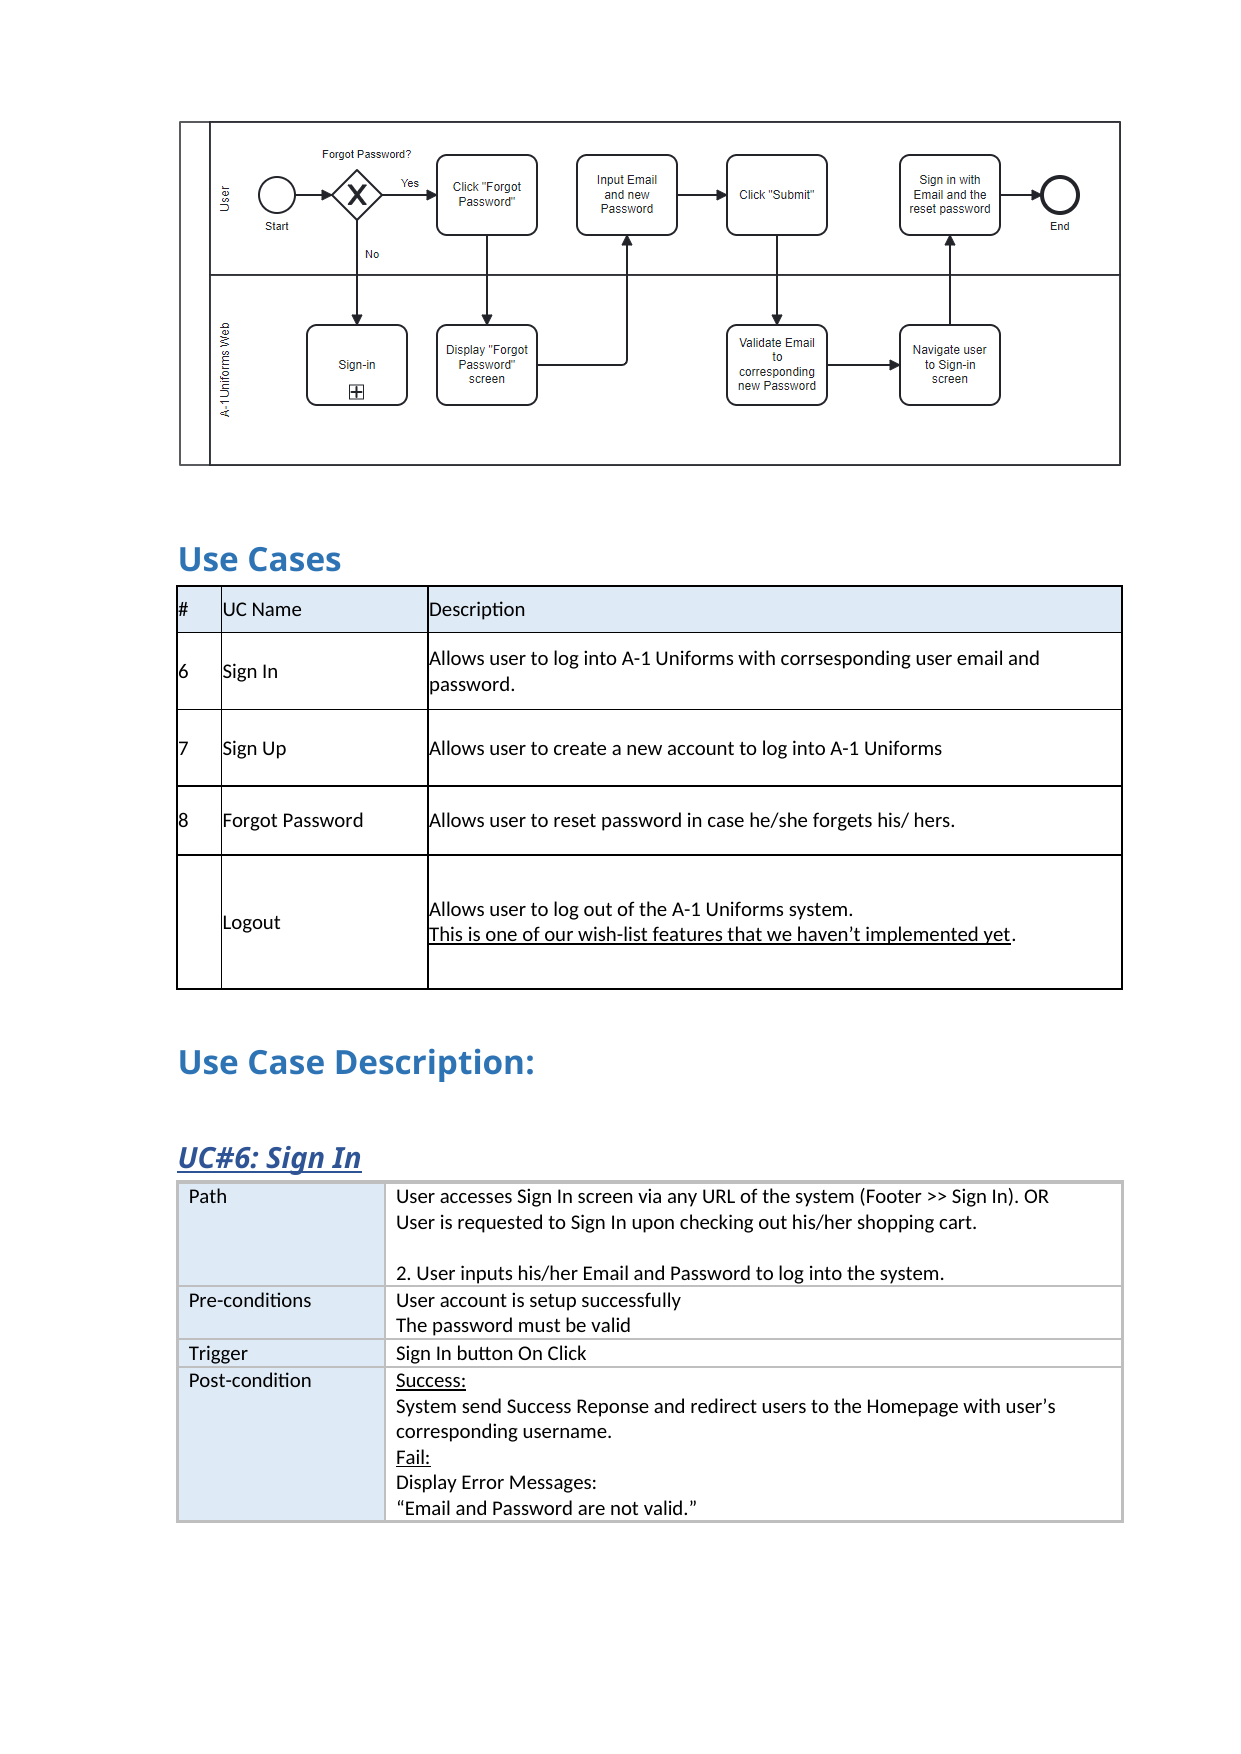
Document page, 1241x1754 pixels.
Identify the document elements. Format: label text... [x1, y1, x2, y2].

table_cell 8 [178, 787, 221, 854]
subtitle UC#6: Sign In [177, 1138, 1122, 1177]
table_header Description [429, 587, 1121, 632]
table_cell Allows user to reset password in case he/she forgets his/ hers. [429, 787, 1121, 854]
table_cell Pre-conditions [179, 1287, 384, 1338]
table_cell 7 [178, 710, 221, 785]
table_cell Allows user to create a new account to log into A-1 Uniforms [429, 710, 1121, 785]
table_cell Allows user to log out of the A-1 Uniforms system. This is one of our wish-list features that we haven’t implemented yet. [429, 856, 1121, 988]
table_header # [178, 587, 221, 632]
table_cell Post-condition [179, 1368, 384, 1520]
table_cell Forgot Password [222, 787, 427, 854]
table_cell Sign In button On Click [386, 1340, 1121, 1366]
subtitle Use Cases [177, 536, 1122, 581]
table_cell [178, 856, 221, 988]
table_cell 6 [178, 633, 221, 708]
table_header Path [179, 1184, 384, 1285]
table_cell Trigger [179, 1340, 384, 1366]
table_header User accesses Sign In screen via any URL of the system (Footer >> Sign In). OR User is requested to Sign In upon checking out his/her shopping cart. 2. User inputs his/her Email and Password to log into the system. [386, 1184, 1121, 1285]
table_cell Sign Up [222, 710, 427, 785]
subtitle Use Case Description: [177, 1039, 1122, 1084]
table_cell Allows user to log into A-1 Uniforms with corrsesponding user email and password. [429, 633, 1121, 708]
table_cell Sign In [222, 633, 427, 708]
table_header UC Name [222, 587, 427, 632]
picture [177, 118, 1123, 468]
table_cell Success: System send Success Reponse and redirect users to the Homepage with user’s corresponding username. Fail: Display Error Messages: “Email and Password are not valid.” [386, 1368, 1121, 1520]
table_cell User account is setup successfully The password must be valid [386, 1287, 1121, 1338]
table_cell Logout [222, 856, 427, 988]
